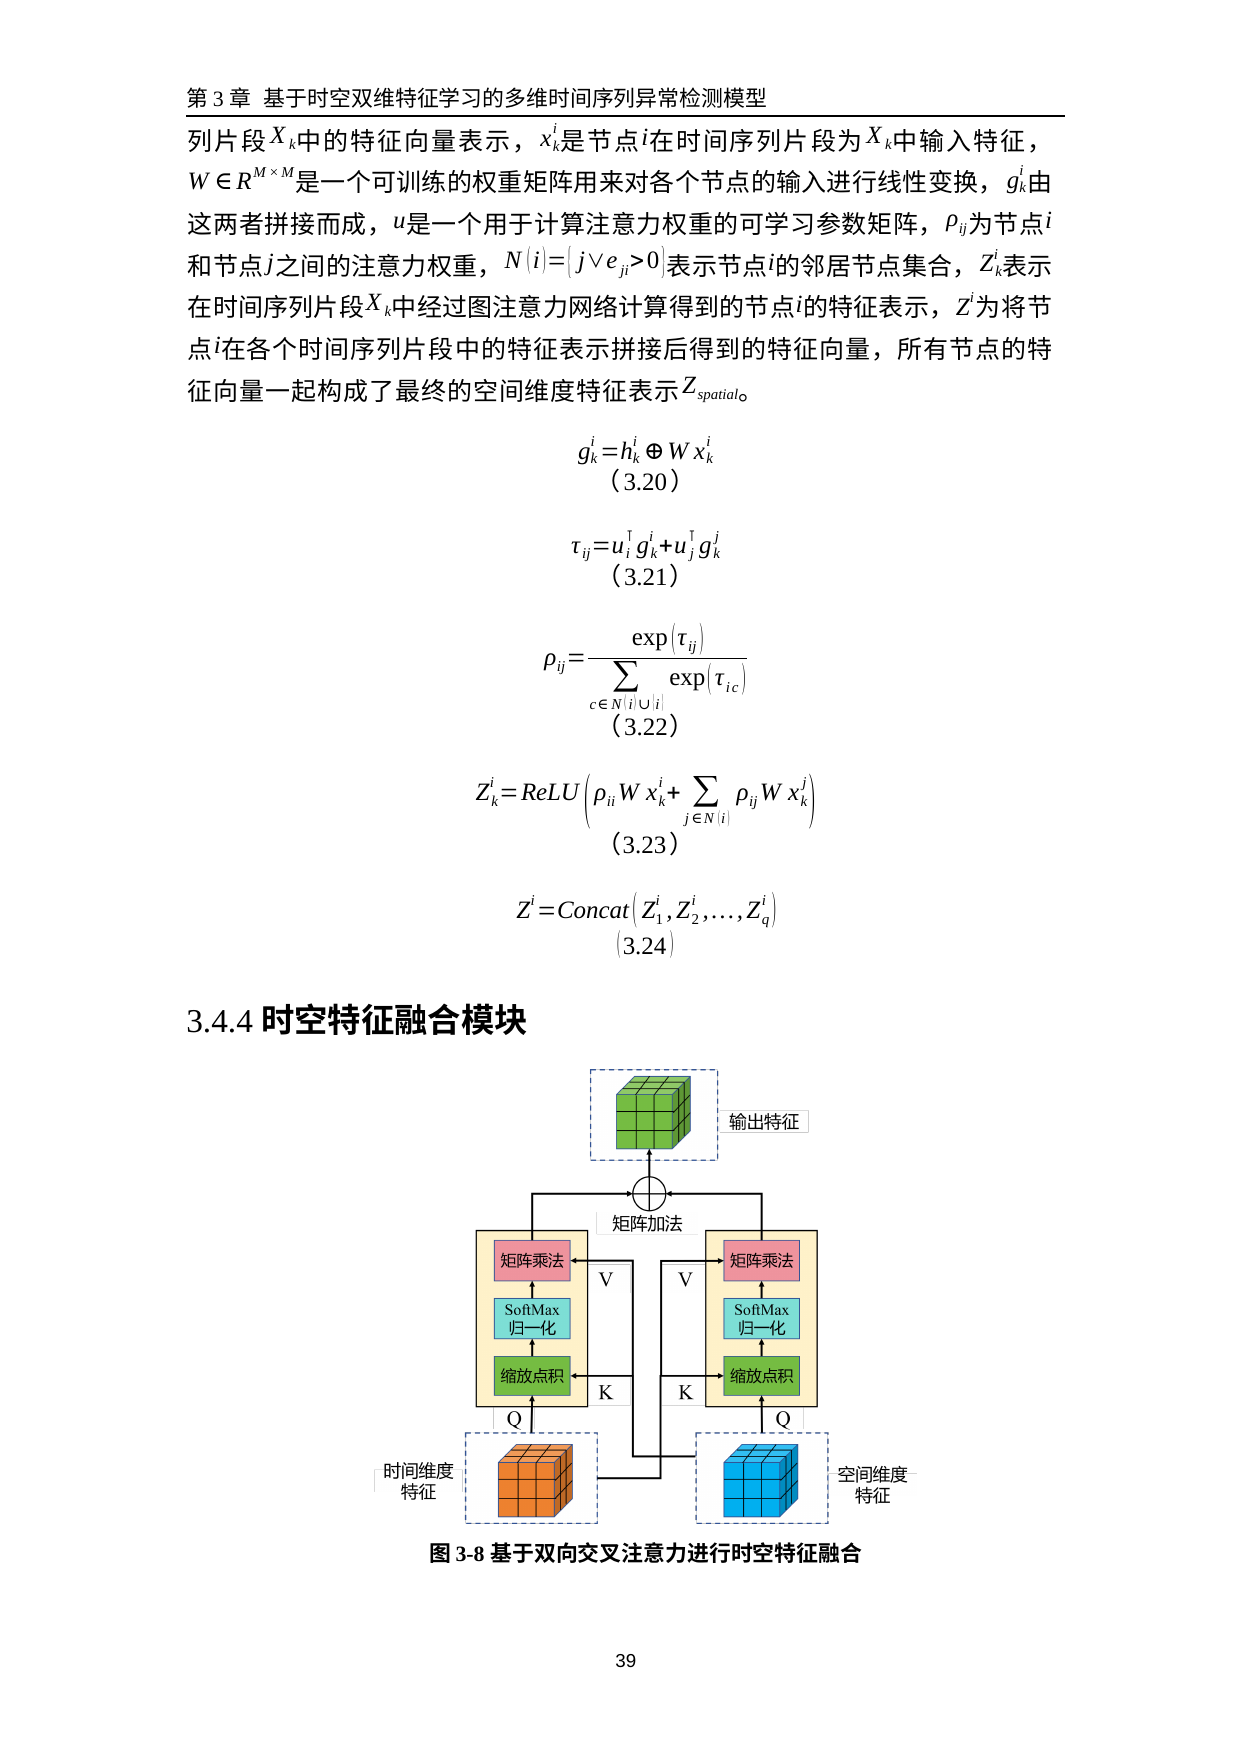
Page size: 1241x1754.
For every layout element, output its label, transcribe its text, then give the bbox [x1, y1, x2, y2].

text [188, 117, 1053, 408]
picture [373, 1069, 918, 1524]
text 图3-8 基于双向交叉注意力进行时空特征融合 [188, 1536, 1053, 1568]
subtitle 时空特征融合模块 [186, 994, 1065, 1042]
